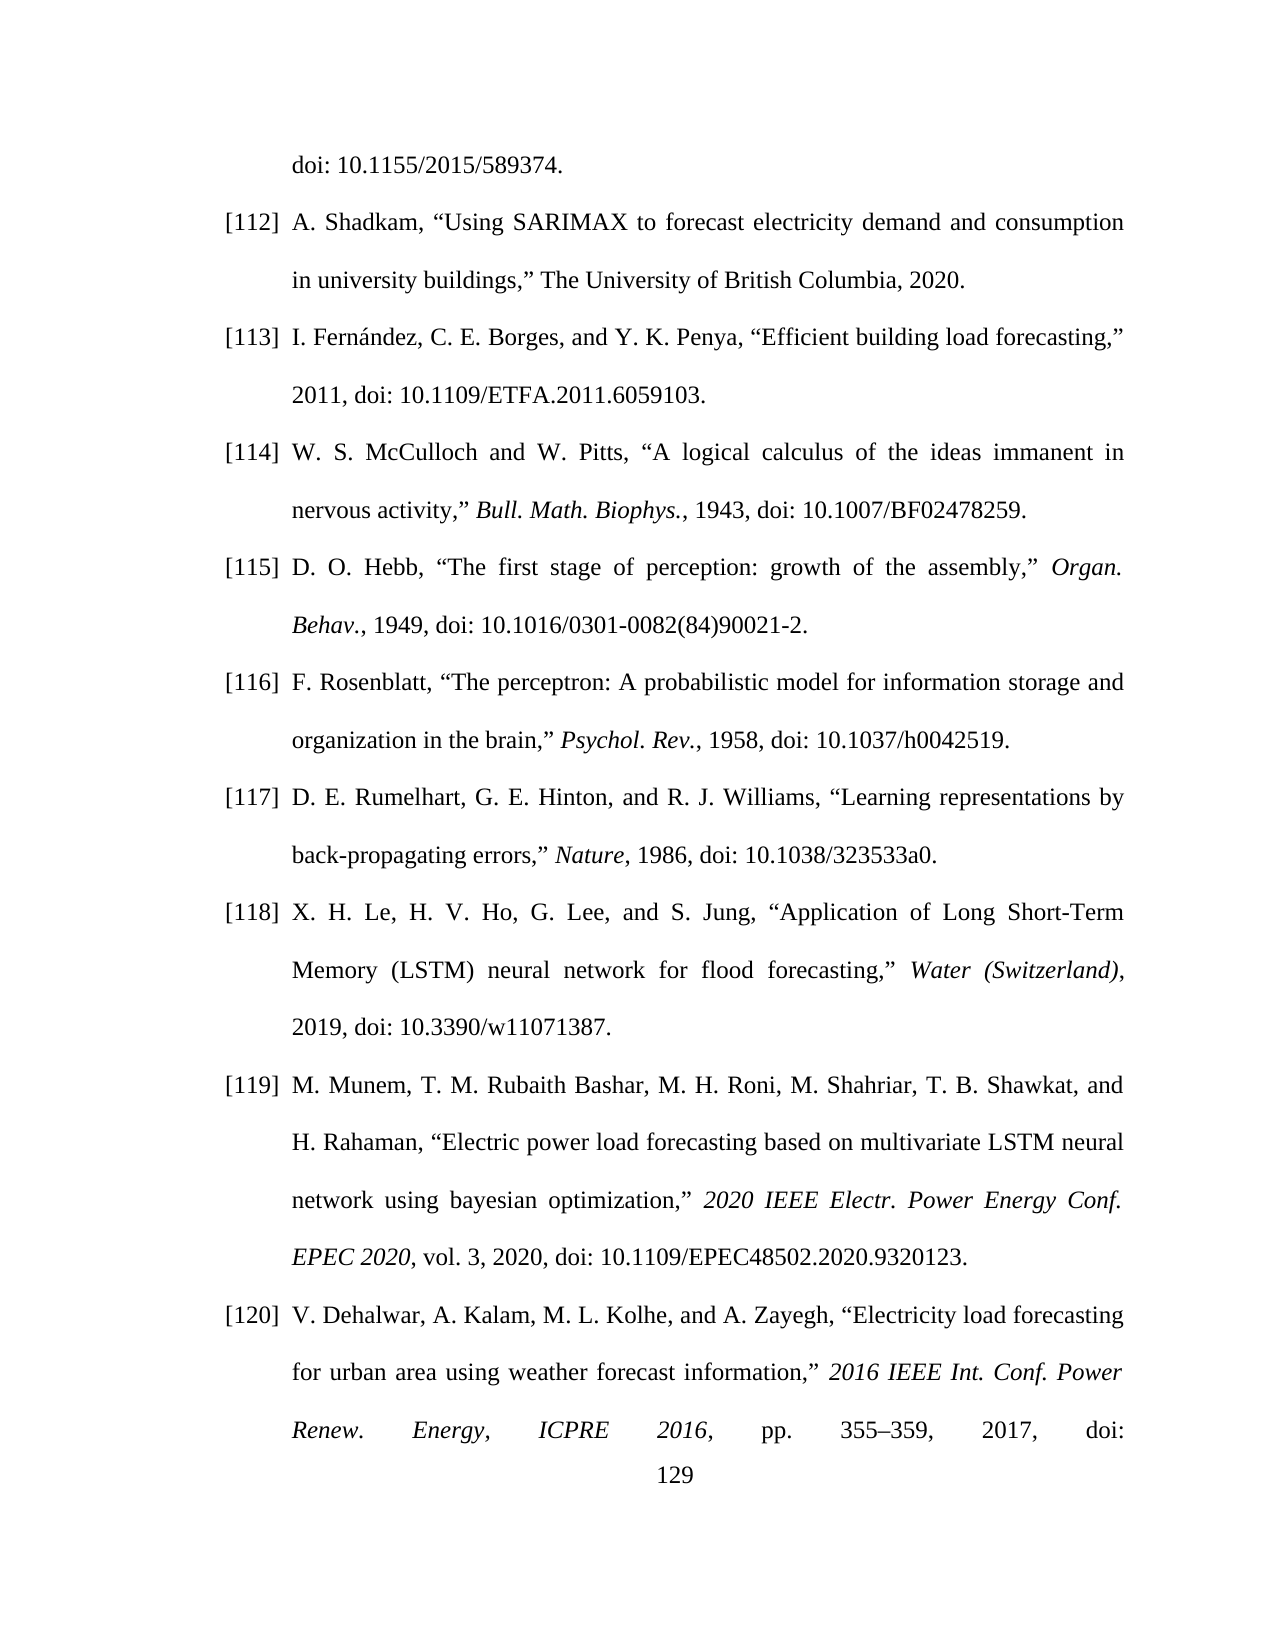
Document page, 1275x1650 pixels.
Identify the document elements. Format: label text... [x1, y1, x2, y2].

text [225, 1300, 1125, 1444]
text [114] W. S. McCulloch and W. Pitts, “A logical calculus of the ideas immanent in nervous activity,” Bull. Math. Biophys., 1943, doi: 10.1007/BF02478259. [225, 437, 1125, 524]
text [118] X. H. Le, H. V. Ho, G. Lee, and S. Jung, “Application of Long Short-Term Memory (LSTM) neural network for flood forecasting,” Water (Switzerland), 2019, doi: 10.3390/w11071387. [225, 897, 1125, 1041]
text [116] F. Rosenblatt, “The perceptron: A probabilistic model for information storage and organization in the brain,” Psychol. Rev., 1958, doi: 10.1037/h0042519. [225, 667, 1125, 754]
text [113] I. Fernández, C. E. Borges, and Y. K. Penya, “Efficient building load forecasting,” 2011, doi: 10.1109/ETFA.2011.6059103. [225, 322, 1125, 409]
text [119] M. Munem, T. M. Rubaith Bashar, M. H. Roni, M. Shahriar, T. B. Shawkat, and H. Rahaman, “Electric power load forecasting based on multivariate LSTM neural network using bayesian optimization,” 2020 IEEE Electr. Power Energy Conf. EPEC 2020, vol. 3, 2020, doi: 10.1109/EPEC48502.2020.9320123. [225, 1070, 1125, 1271]
text [112] A. Shadkam, “Using SARIMAX to forecast electricity demand and consumption in university buildings,” The University of British Columbia, 2020. [225, 207, 1125, 294]
text [117] D. E. Rumelhart, G. E. Hinton, and R. J. Williams, “Learning representations by back-propagating errors,” Nature, 1986, doi: 10.1038/323533a0. [225, 782, 1125, 869]
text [225, 150, 1125, 179]
text [115] D. O. Hebb, “The first stage of perception: growth of the assembly,” Organ. Behav., 1949, doi: 10.1016/0301-0082(84)90021-2. [225, 552, 1125, 639]
